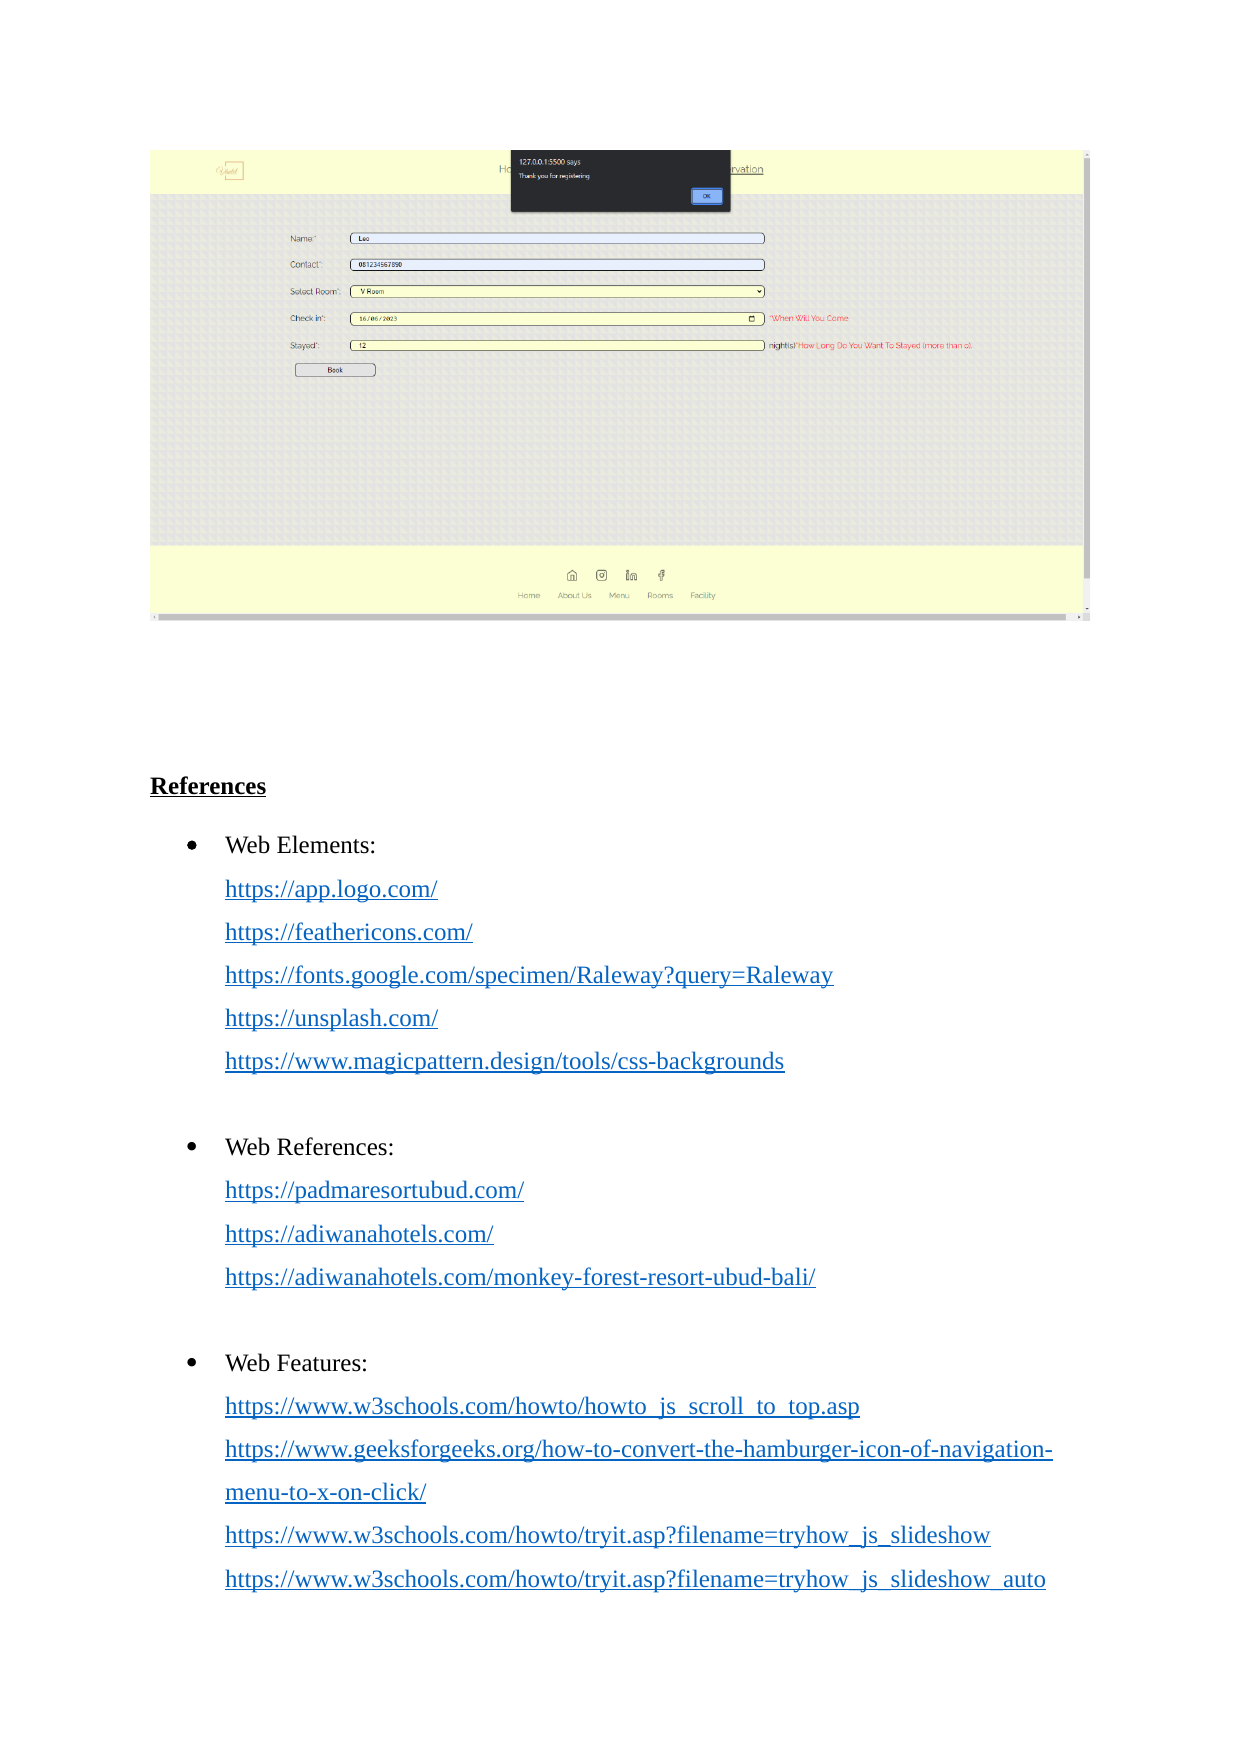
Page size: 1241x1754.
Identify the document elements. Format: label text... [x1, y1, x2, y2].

list https://fonts.google.com/specimen/Raleway?query=Raleway [225, 960, 1090, 989]
list https://unsplash.com/ [225, 1003, 1090, 1032]
list https://adiwanahotels.com/ [225, 1219, 1090, 1247]
list https://adiwanahotels.com/monkey-forest-resort-ubud-bali/ [225, 1262, 1090, 1291]
list https://www.magicpattern.design/tools/css-backgrounds [225, 1046, 1090, 1075]
list Web References: [187, 1132, 1090, 1161]
list https://www.w3schools.com/howto/tryit.asp?filename=tryhow_js_slideshow [225, 1521, 1090, 1549]
list Web Elements: [187, 831, 1090, 859]
list https://padmaresortubud.com/ [225, 1176, 1090, 1204]
text References [150, 771, 1090, 799]
list https://www.w3schools.com/howto/howto_js_scroll_to_top.asp [225, 1391, 1090, 1420]
picture [150, 150, 1091, 621]
list https://feathericons.com/ [225, 917, 1090, 946]
list Web Features: [187, 1348, 1090, 1377]
list https://www.w3schools.com/howto/tryit.asp?filename=tryhow_js_slideshow_auto [225, 1564, 1090, 1592]
list https://www.geeksforgeeks.org/how-to-convert-the-hamburger-icon-of-navigation-menu-to-x-on-click/ [225, 1434, 1090, 1506]
list https://app.logo.com/ [225, 874, 1090, 902]
